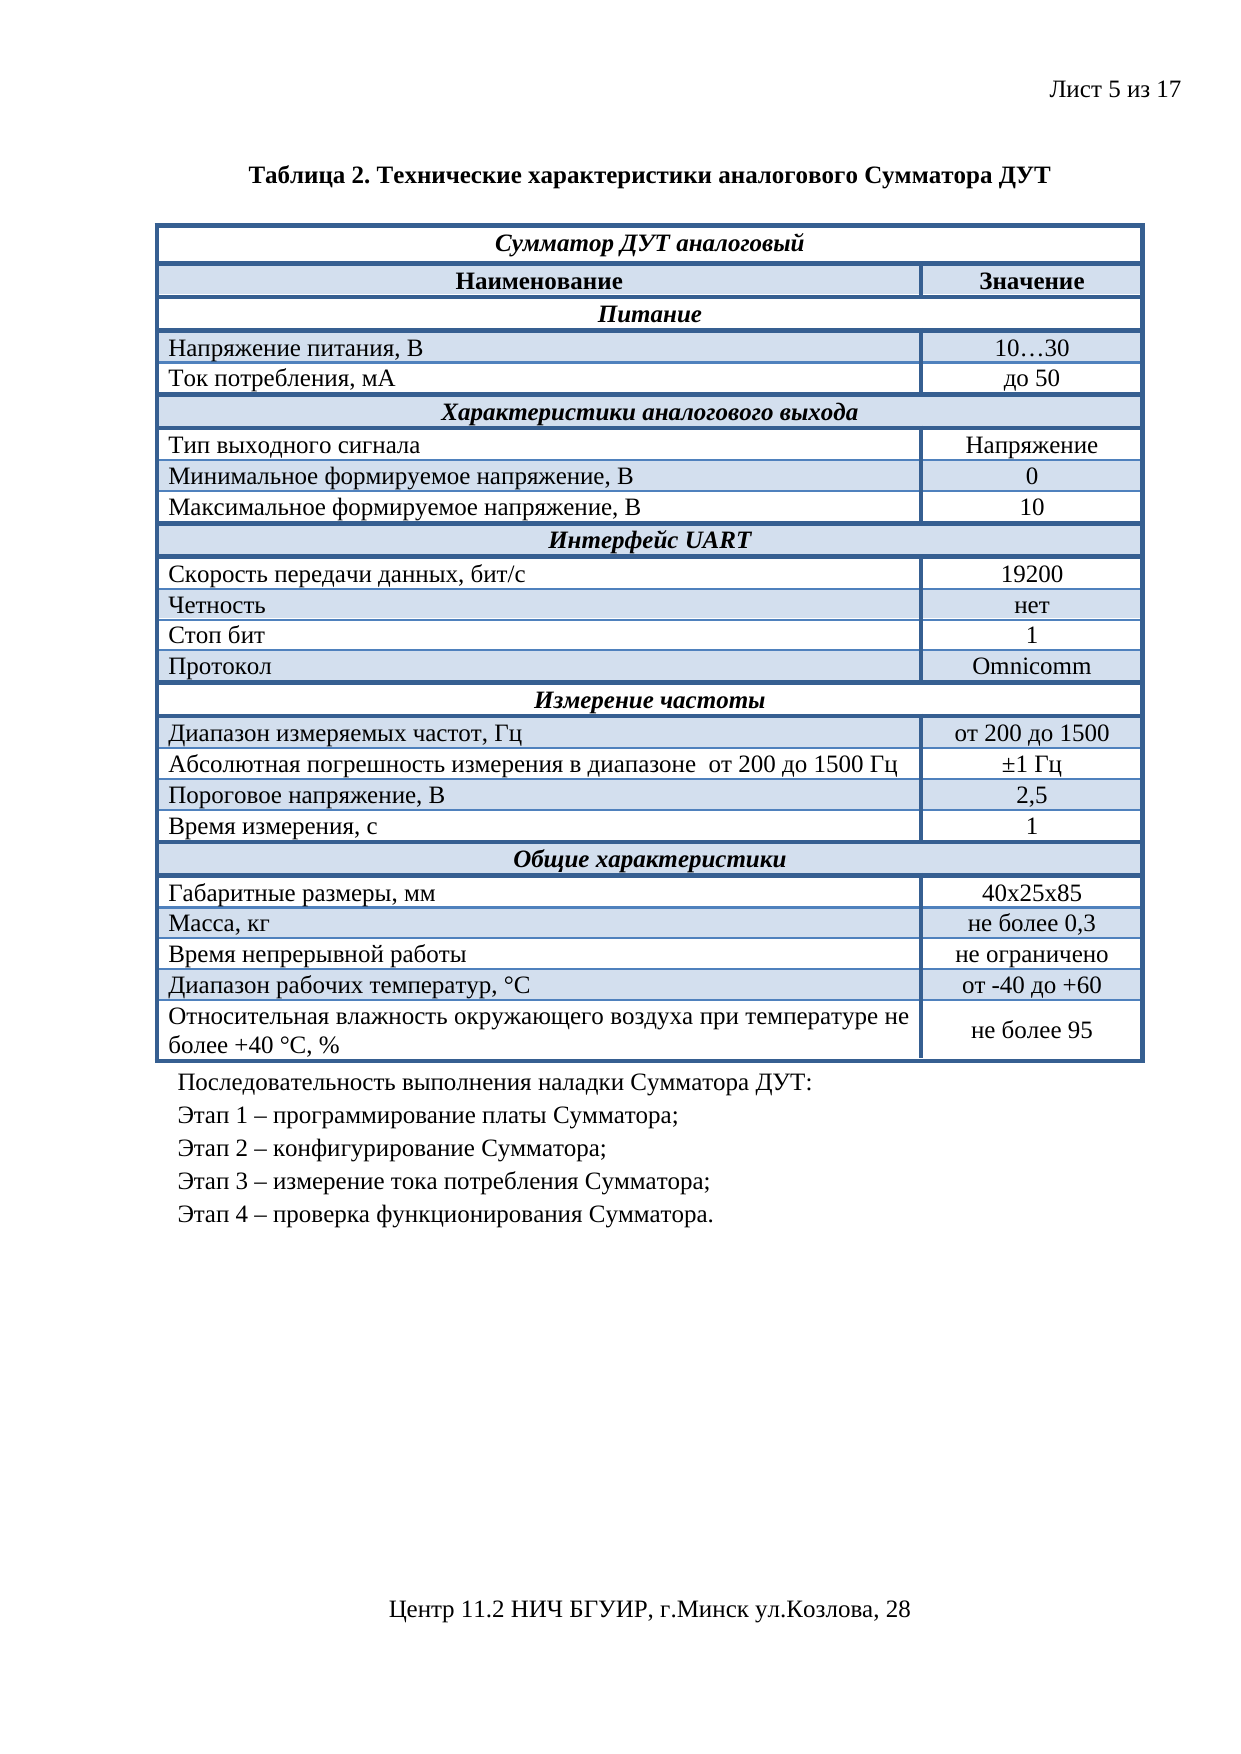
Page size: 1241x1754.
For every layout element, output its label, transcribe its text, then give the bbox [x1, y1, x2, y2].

table_cell Абсолютная погрешность измерения в диапазоне от 200 до 1500 Гц [159, 749, 919, 778]
table_cell Тип выходного сигнала [159, 430, 919, 459]
table_cell Интерфейс UART [159, 526, 1140, 554]
table_cell Скорость передачи данных, бит/с [159, 559, 919, 588]
table_cell Характеристики аналогового выхода [159, 397, 1140, 426]
table_cell Время непрерывной работы [159, 939, 919, 968]
table_cell Питание [159, 299, 1140, 328]
text Этап 1 – программирование платы Сумматора; [118, 1100, 1181, 1129]
table_cell Omnicomm [923, 651, 1140, 680]
text Этап 3 – измерение тока потребления Сумматора; [118, 1166, 1181, 1195]
text Этап 2 – конфигурирование Сумматора; [118, 1133, 1181, 1162]
table_cell Максимальное формируемое напряжение, В [159, 492, 919, 521]
table_cell не ограничено [923, 939, 1140, 968]
table_cell Диапазон рабочих температур, °С [159, 970, 919, 999]
table_cell до 50 [923, 364, 1140, 392]
table_cell 1 [923, 621, 1140, 649]
table_cell Габаритные размеры, мм [159, 878, 919, 906]
table_cell 1 [923, 811, 1140, 839]
table_cell Протокол [159, 651, 919, 680]
table_cell Ток потребления, мА [159, 364, 919, 392]
table_cell Пороговое напряжение, В [159, 780, 919, 809]
table_cell Четность [159, 590, 919, 618]
table_cell 19200 [923, 559, 1140, 588]
table_cell Диапазон измеряемых частот, Гц [159, 718, 919, 747]
table_cell Значение [923, 266, 1140, 294]
table_cell 2,5 [923, 780, 1140, 809]
table_cell Измерение частоты [159, 685, 1140, 713]
table_cell Масса, кг [159, 909, 919, 937]
table_cell от 200 до 1500 [923, 718, 1140, 747]
table_cell Минимальное формируемое напряжение, В [159, 461, 919, 490]
table_header Сумматор ДУТ аналоговый [159, 228, 1140, 261]
table_cell ±1 Гц [923, 749, 1140, 778]
text Таблица 2. Технические характеристики аналогового Сумматора ДУТ [118, 160, 1181, 189]
text Этап 4 – проверка функционирования Сумматора. [118, 1199, 1181, 1228]
table_cell Время измерения, с [159, 811, 919, 839]
table_cell 10 [923, 492, 1140, 521]
table_cell 0 [923, 461, 1140, 490]
table_cell Напряжение питания, В [159, 333, 919, 361]
table_cell Общие характеристики [159, 844, 1140, 873]
table_cell Наименование [159, 266, 919, 294]
table_cell Стоп бит [159, 621, 919, 649]
table_cell 40x25x85 [923, 878, 1140, 906]
table_cell нет [923, 590, 1140, 618]
table_cell Напряжение [923, 430, 1140, 459]
text Последовательность выполнения наладки Сумматора ДУТ: [118, 226, 1181, 1096]
table_cell не более 95 [923, 1001, 1140, 1058]
table_cell от -40 до +60 [923, 970, 1140, 999]
table_cell 10…30 [923, 333, 1140, 361]
table_cell не более 0,3 [923, 909, 1140, 937]
table_cell Относительная влажность окружающего воздуха при температуре не более +40 °С, % [159, 1001, 919, 1058]
